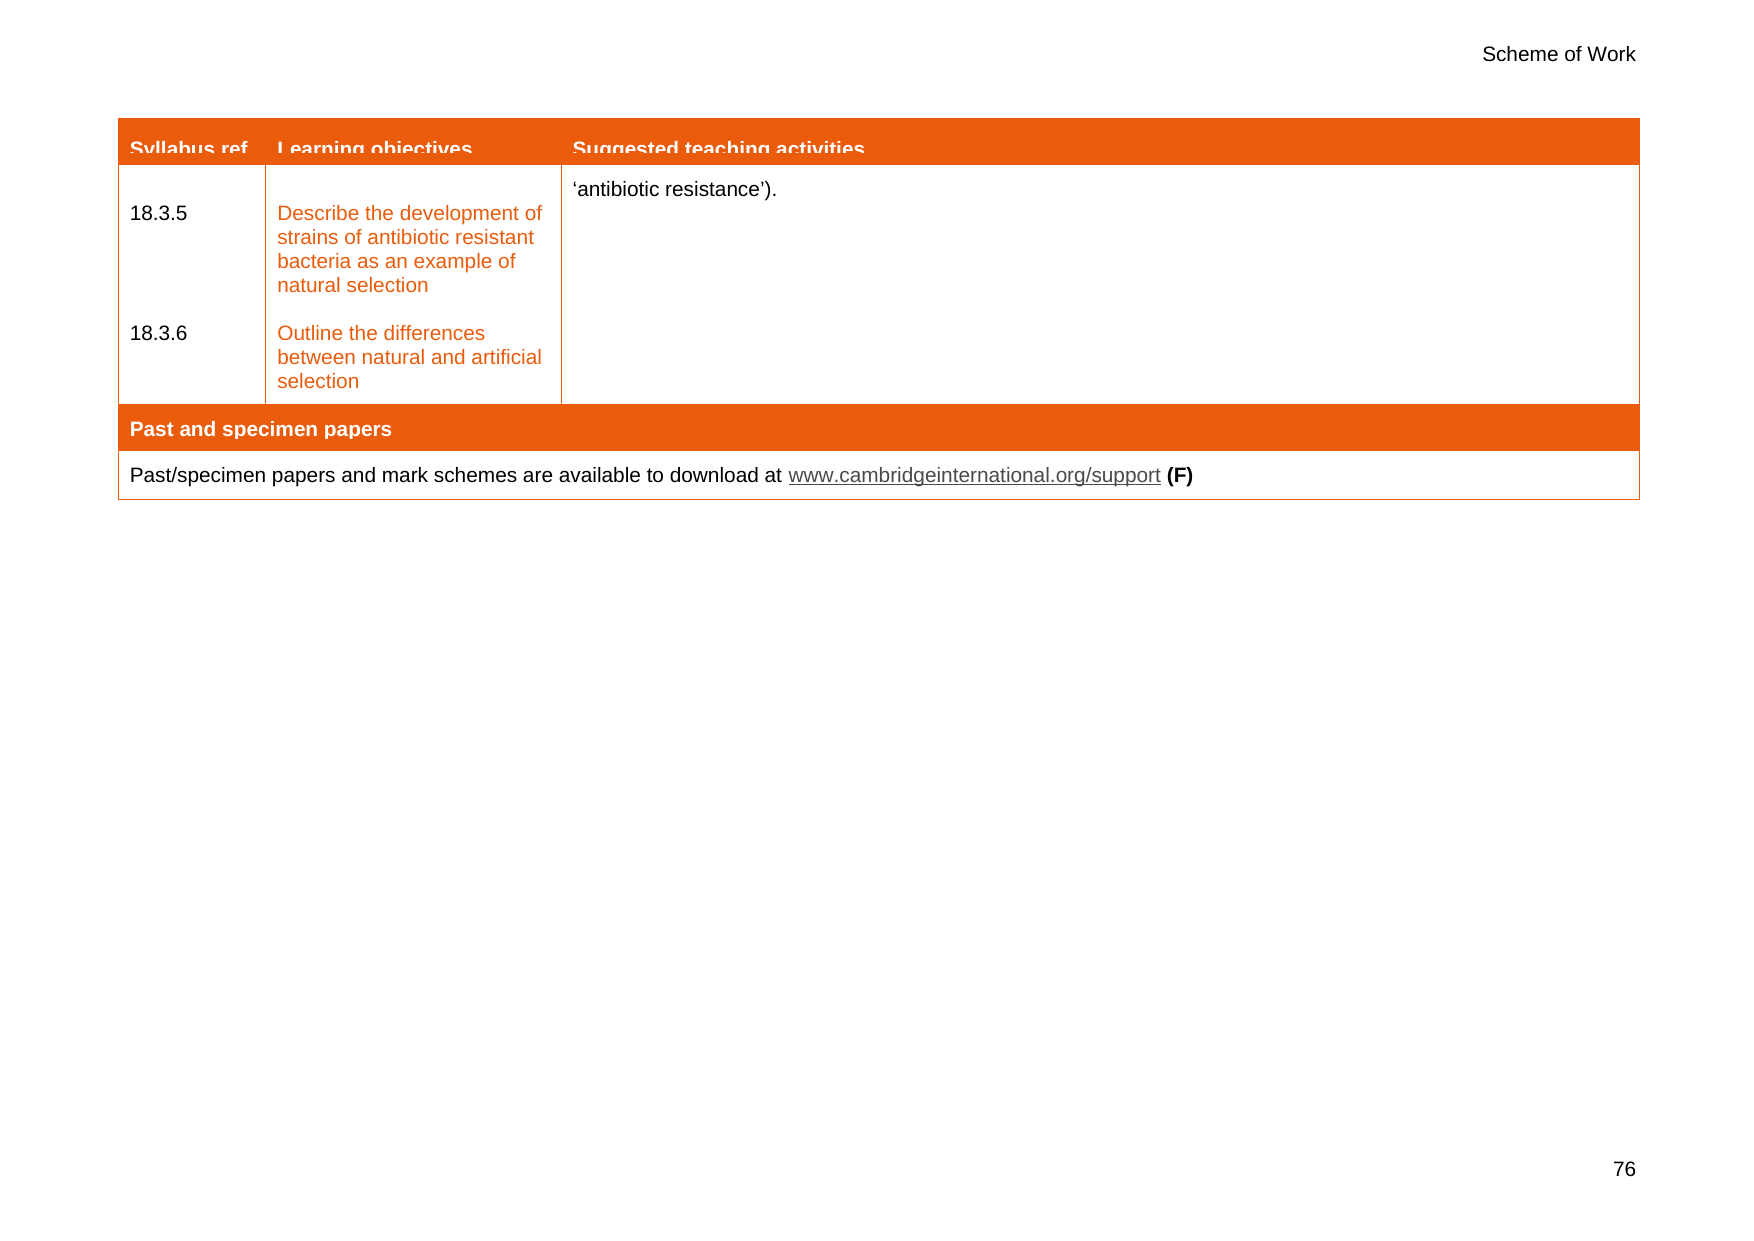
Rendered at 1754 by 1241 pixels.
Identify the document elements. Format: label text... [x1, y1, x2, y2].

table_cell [119, 165, 265, 404]
table_cell Past and specimen papers [119, 405, 1639, 450]
table_cell Past/specimen papers and mark schemes are available to download at www.cambridgeinternational.org/support (F) [119, 451, 1639, 498]
table_header Syllabus ref. [119, 119, 265, 164]
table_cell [266, 165, 561, 404]
table_header Suggested teaching activities [562, 119, 1639, 164]
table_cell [562, 165, 1639, 404]
table_header Learning objectives [266, 119, 561, 164]
